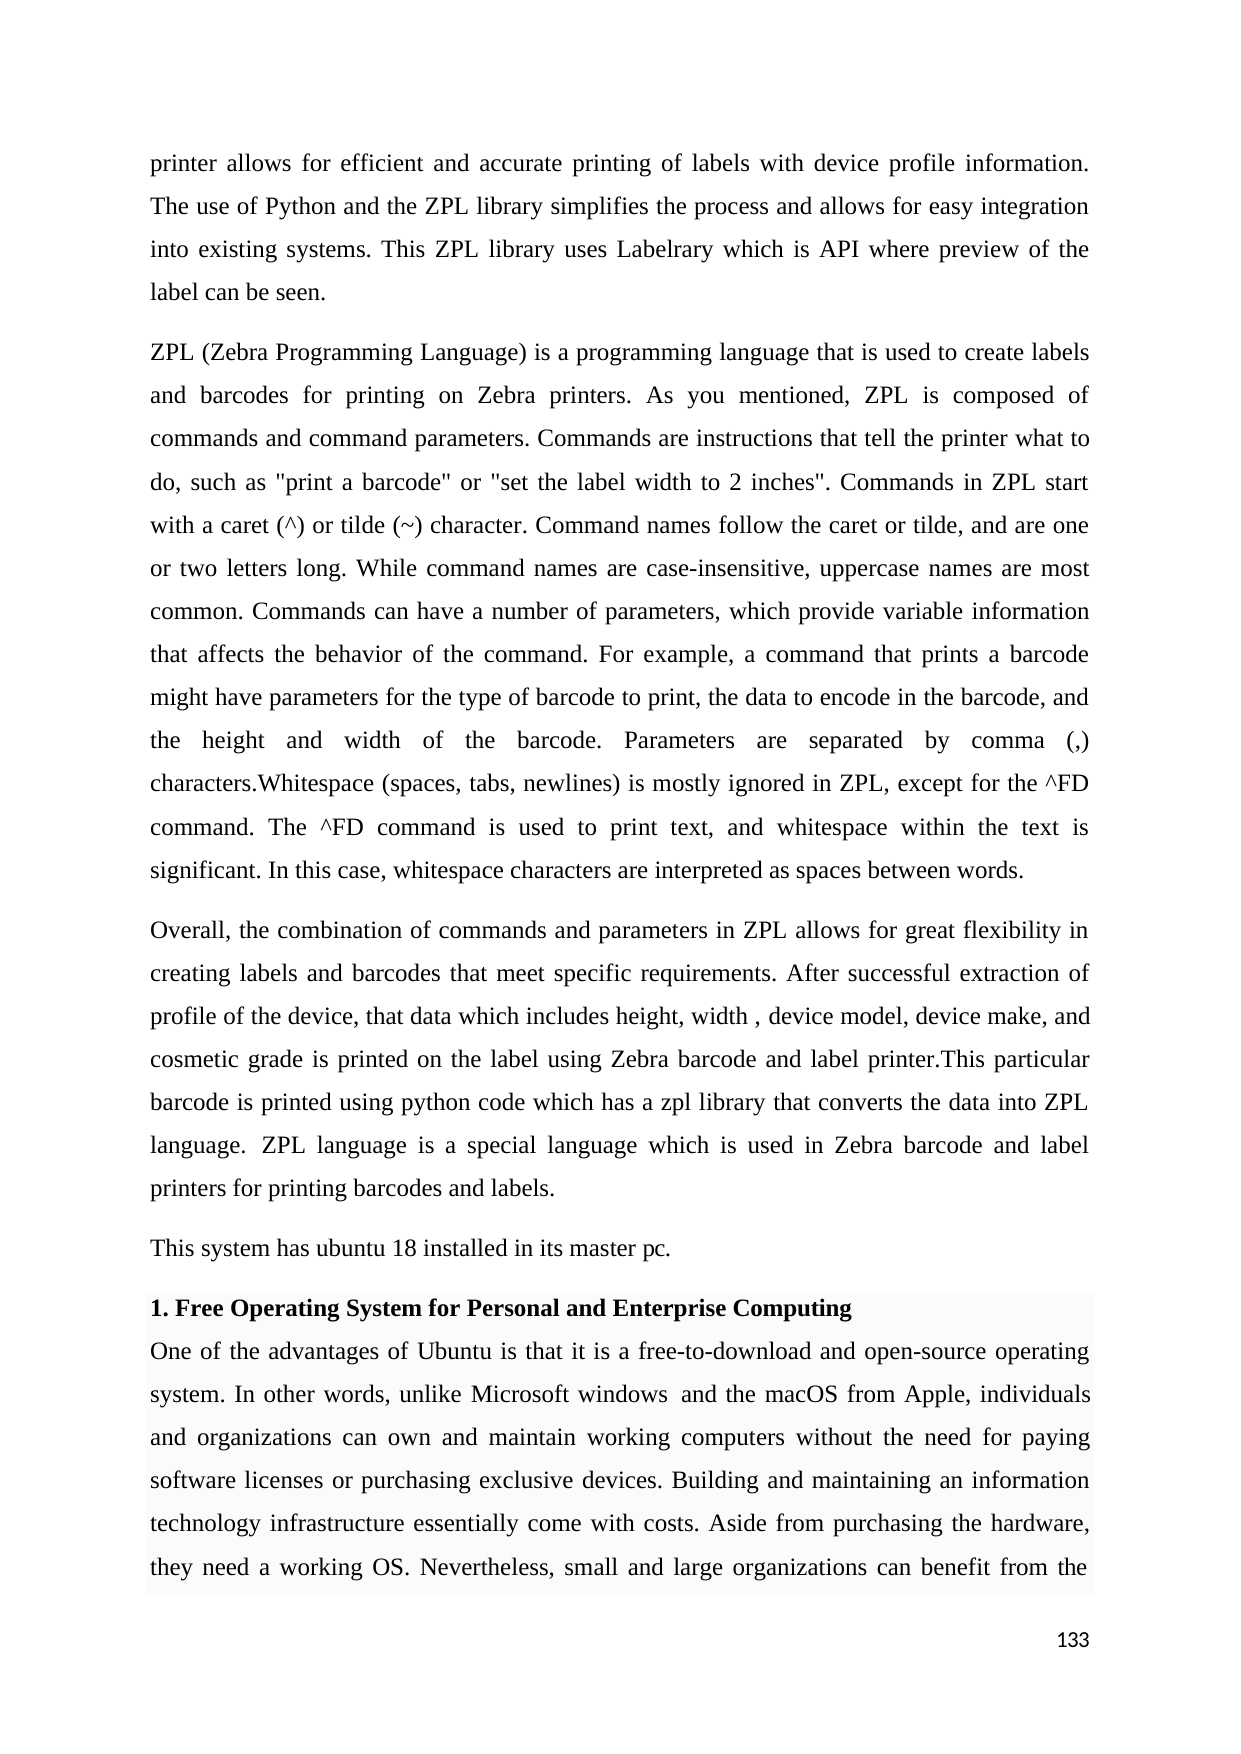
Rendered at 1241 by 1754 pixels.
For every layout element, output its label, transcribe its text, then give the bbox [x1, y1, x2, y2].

text This system has ubuntu 18 installed in its master pc. [150, 1233, 1215, 1262]
text printer allows for efficient and accurate printing of labels with device profile information. The use of Python and the ZPL library simplifies the process and allows for easy integration into existing systems. This ZPL library uses Labelrary which is API where preview of the label can be seen. [150, 148, 1090, 306]
text Overall, the combination of commands and parameters in ZPL allows for great flexibility in creating labels and barcodes that meet specific requirements. After successful extraction of profile of the device, that data which includes height, width , device model, device make, and cosmetic grade is printed on the label using Zebra barcode and label printer.This particular barcode is printed using python code which has a zpl library that converts the data into ZPL language. ZPL language is a special language which is used in Zebra barcode and label printers for printing barcodes and labels. [150, 915, 1090, 1202]
text ZPL (Zebra Programming Language) is a programming language that is used to create labels and barcodes for printing on Zebra printers. As you mentioned, ZPL is composed of commands and command parameters. Commands are instructions that tell the printer what to do, such as "print a barcode" or "set the label width to 2 inches". Commands in ZPL start with a caret (^) or tilde (~) character. Command names follow the caret or tilde, and are one or two letters long. While command names are case-insensitive, uppercase names are most common. Commands can have a number of parameters, which provide variable information that affects the behavior of the command. For example, a command that prints a barcode might have parameters for the type of barcode to print, the data to encode in the barcode, and the height and width of the barcode. Parameters are separated by comma (,) characters.Whitespace (spaces, tabs, newlines) is mostly ignored in ZPL, except for the ^FD command. The ^FD command is used to print text, and whitespace within the text is significant. In this case, whitespace characters are interpreted as spaces between words. [150, 337, 1091, 883]
